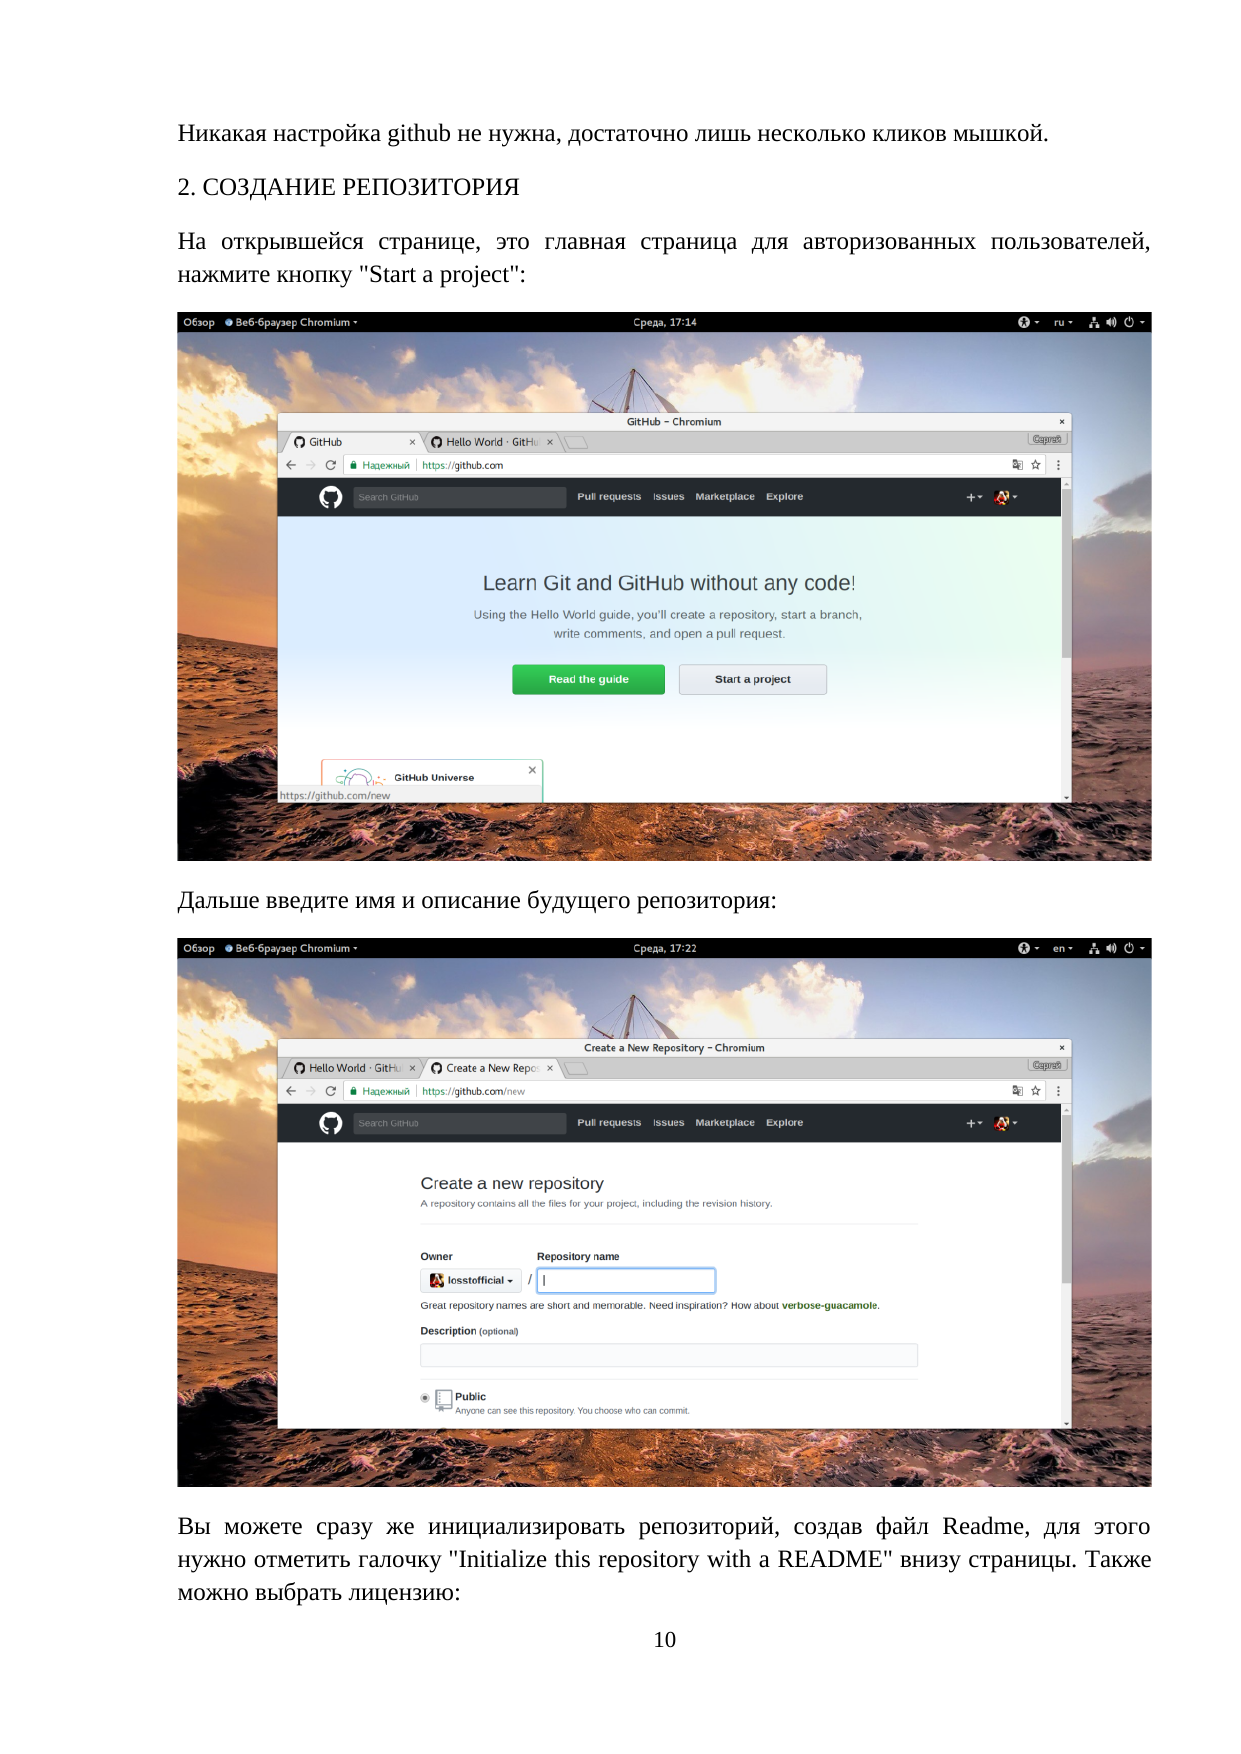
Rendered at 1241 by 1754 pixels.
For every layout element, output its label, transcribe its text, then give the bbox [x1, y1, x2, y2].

picture [177, 312, 1152, 861]
text Дальше введите имя и описание будущего репозитория: [177, 885, 1152, 914]
text На открывшейся странице, это главная страница для авторизованных пользователей, нажмите кнопку "Start a project": [177, 226, 1152, 288]
picture [177, 938, 1152, 1487]
text Никакая настройка github не нужна, достаточно лишь несколько кликов мышкой. [177, 118, 1152, 147]
text Вы можете сразу же инициализировать репозиторий, создав файл Readme, для этого нужно отметить галочку "Initialize this repository with a README" внизу страницы. Также можно выбрать лицензию: [177, 1511, 1152, 1606]
text 2. СОЗДАНИЕ РЕПОЗИТОРИЯ [177, 172, 1152, 201]
